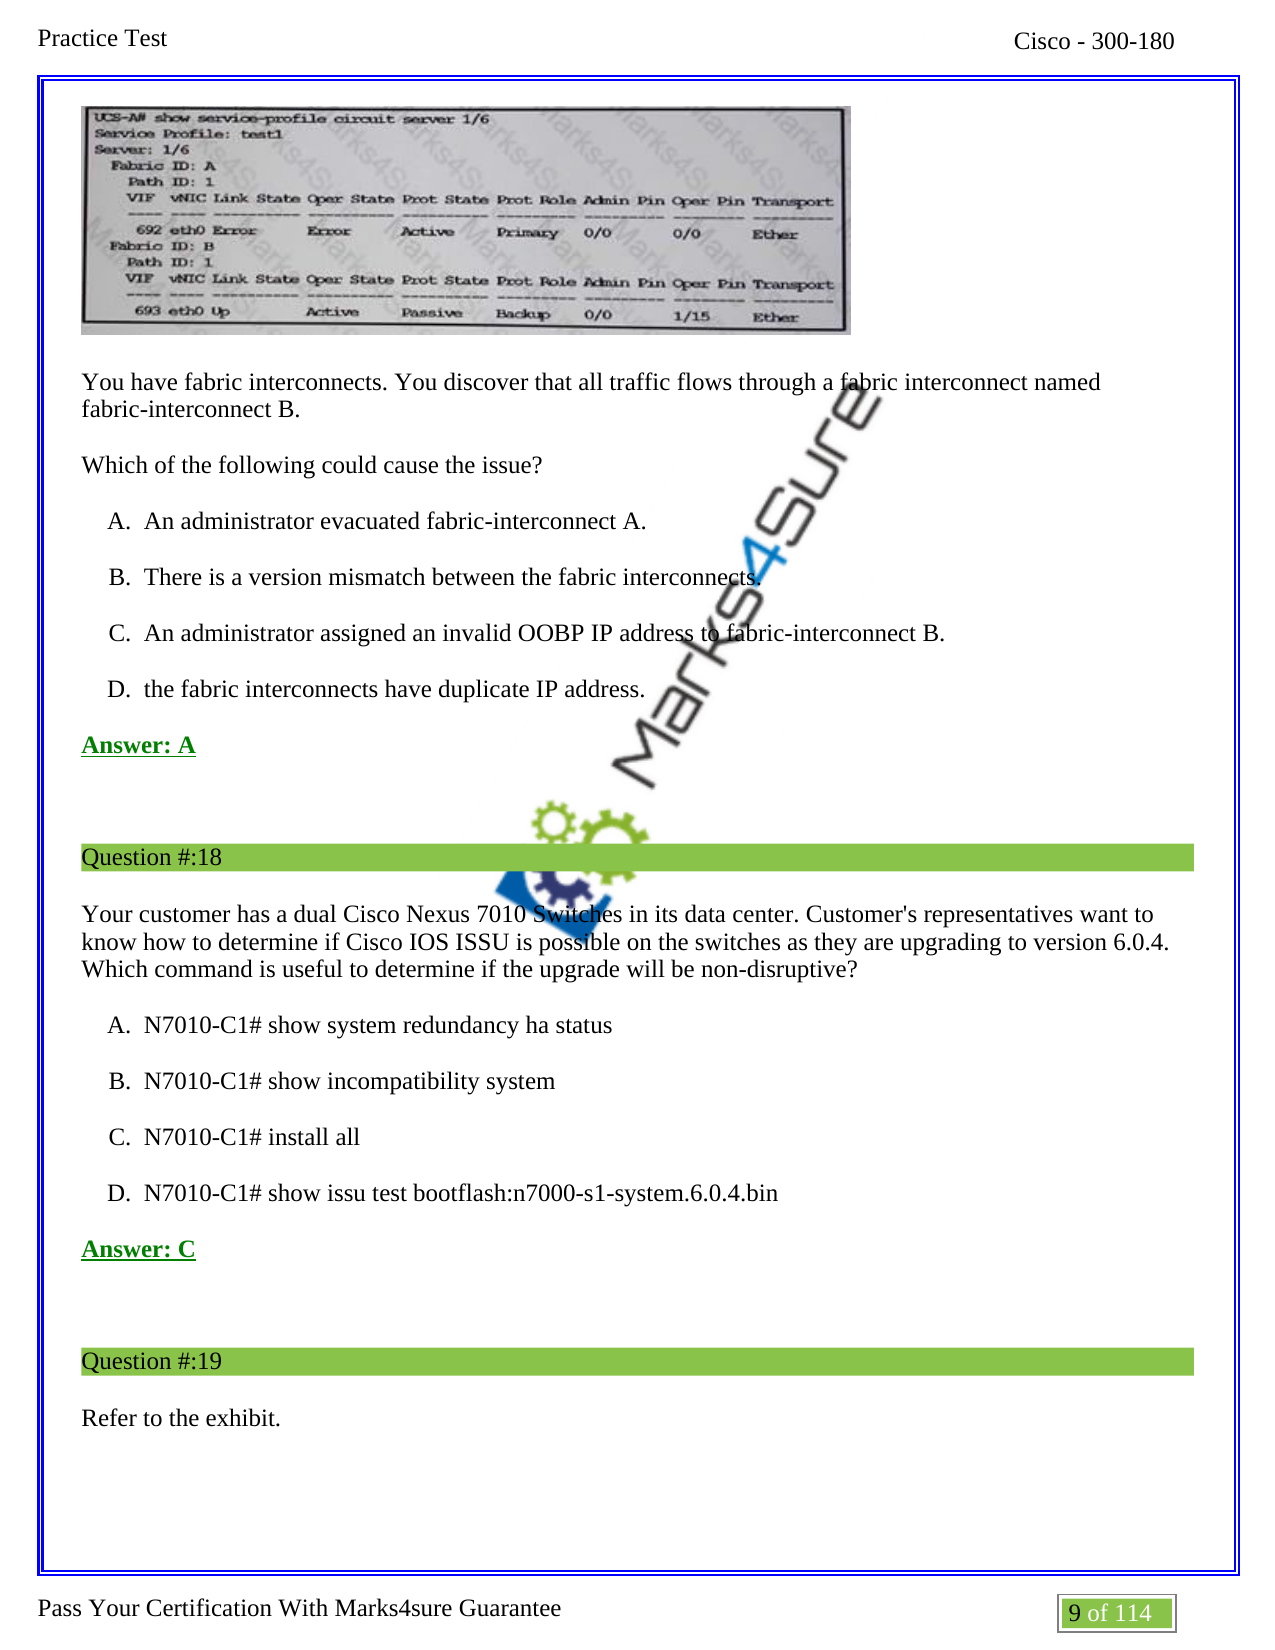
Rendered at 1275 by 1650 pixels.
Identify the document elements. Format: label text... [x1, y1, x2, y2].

list N7010-C1# show incompatibility system [108, 1066, 1204, 1095]
text You have fabric interconnects. You discover that all traffic flows through a fabric interconnect named fabric-interconnect B. [81, 368, 1101, 423]
subtitle Answer: C [81, 1234, 1204, 1263]
picture [417, 0, 1224, 75]
text Practice Test [37, 23, 167, 51]
list N7010-C1# show issu test bootflash:n7000-s1-system.6.0.4.bin [107, 1178, 1204, 1207]
list N7010-C1# install all [108, 1122, 1204, 1151]
list An administrator evacuated fabric-interconnect A. [107, 506, 1204, 535]
list An administrator assigned an invalid OOBP IP address to fabric-interconnect B. [108, 618, 1204, 647]
text Your customer has a dual Cisco Nexus 7010 Switches in its data center. Customer's representatives want to know how to determine if Cisco IOS ISSU is possible on the switches as they are upgrading to version 6.0.4. Which command is useful to determine if the upgrade will be non-disruptive? [81, 900, 1188, 983]
list There is a version mismatch between the fabric interconnects. [108, 562, 1204, 591]
text Which of the following could cause the issue? [81, 450, 1204, 479]
text Cisco - 300-180 [1014, 26, 1204, 55]
subtitle Answer: A [81, 731, 1204, 759]
list the fabric interconnects have duplicate IP address. [107, 674, 1204, 702]
text Refer to the exhibit. [81, 1403, 1204, 1432]
list N7010-C1# show system redundancy ha status [107, 1010, 1204, 1039]
picture [81, 81, 1224, 1026]
